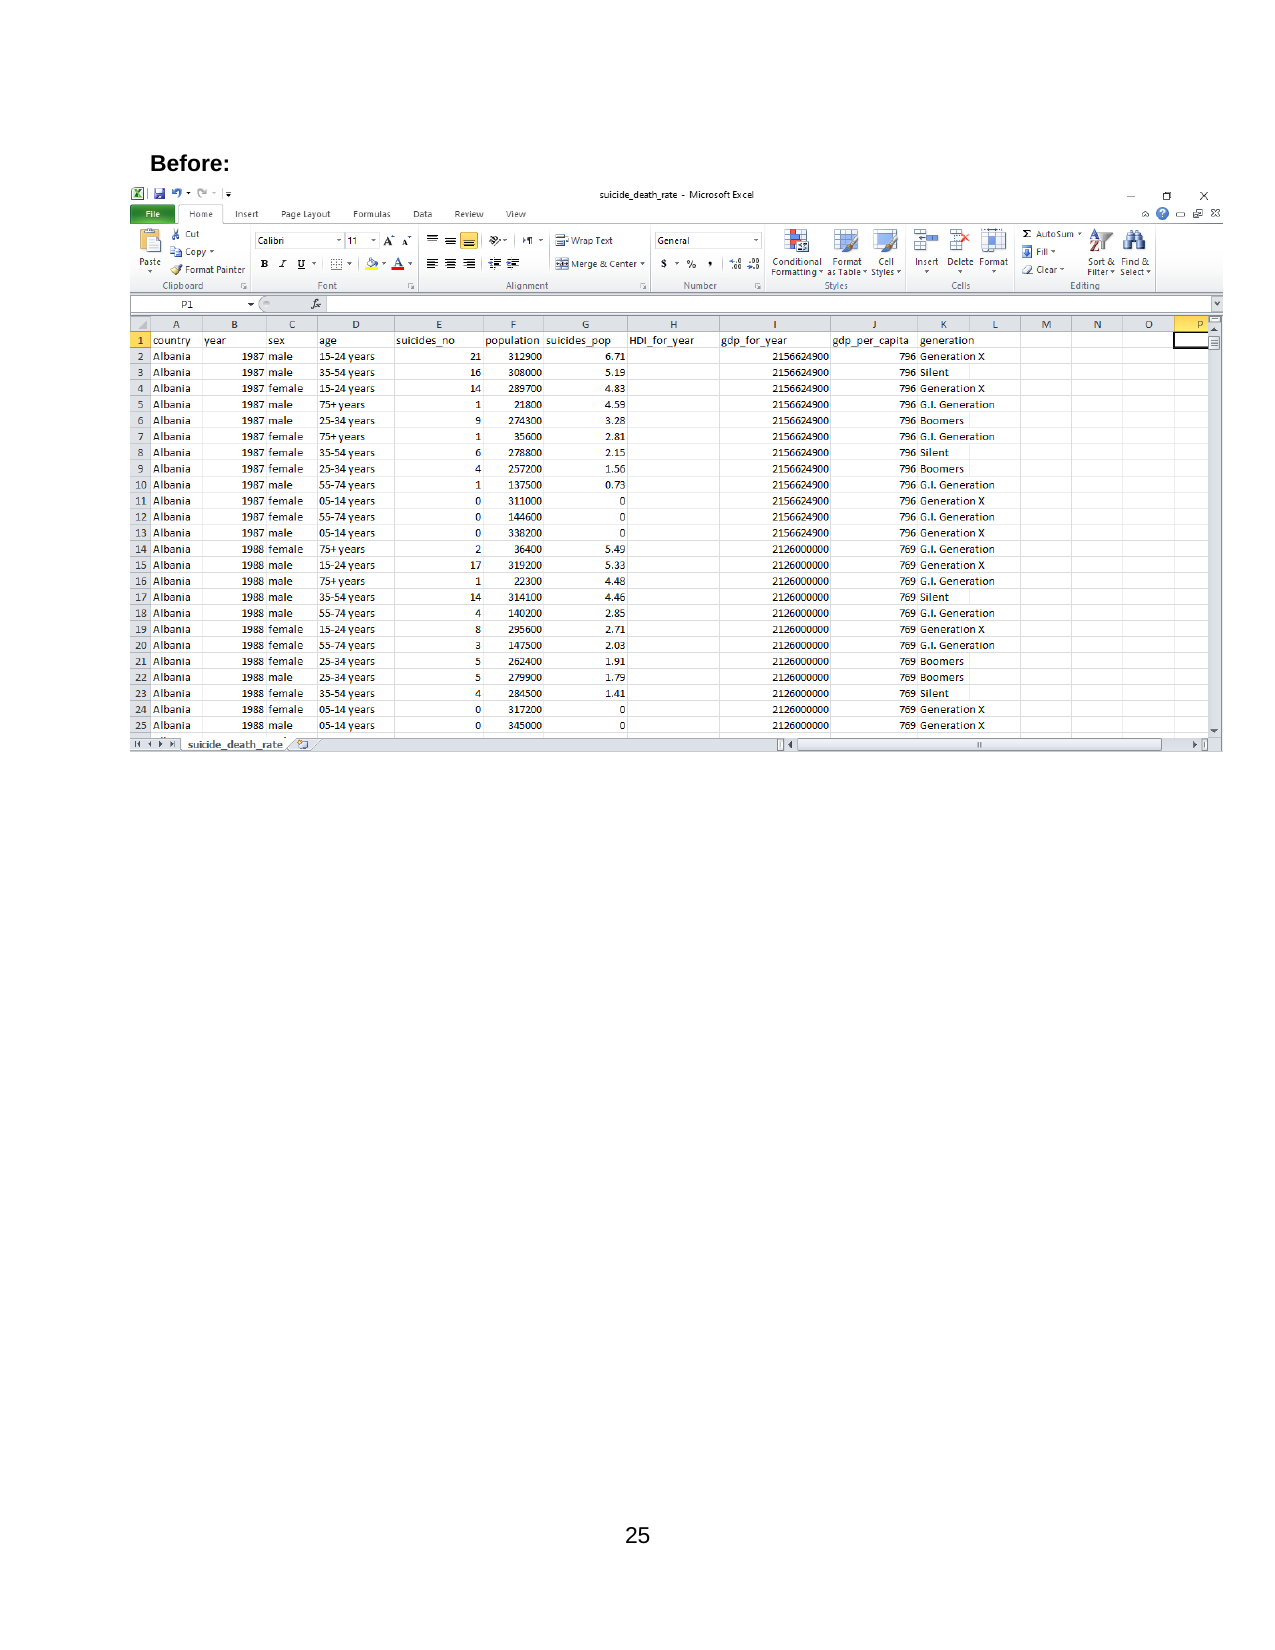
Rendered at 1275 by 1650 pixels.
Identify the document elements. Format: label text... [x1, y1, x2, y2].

picture [130, 184, 1223, 752]
text Before: [150, 150, 1125, 176]
